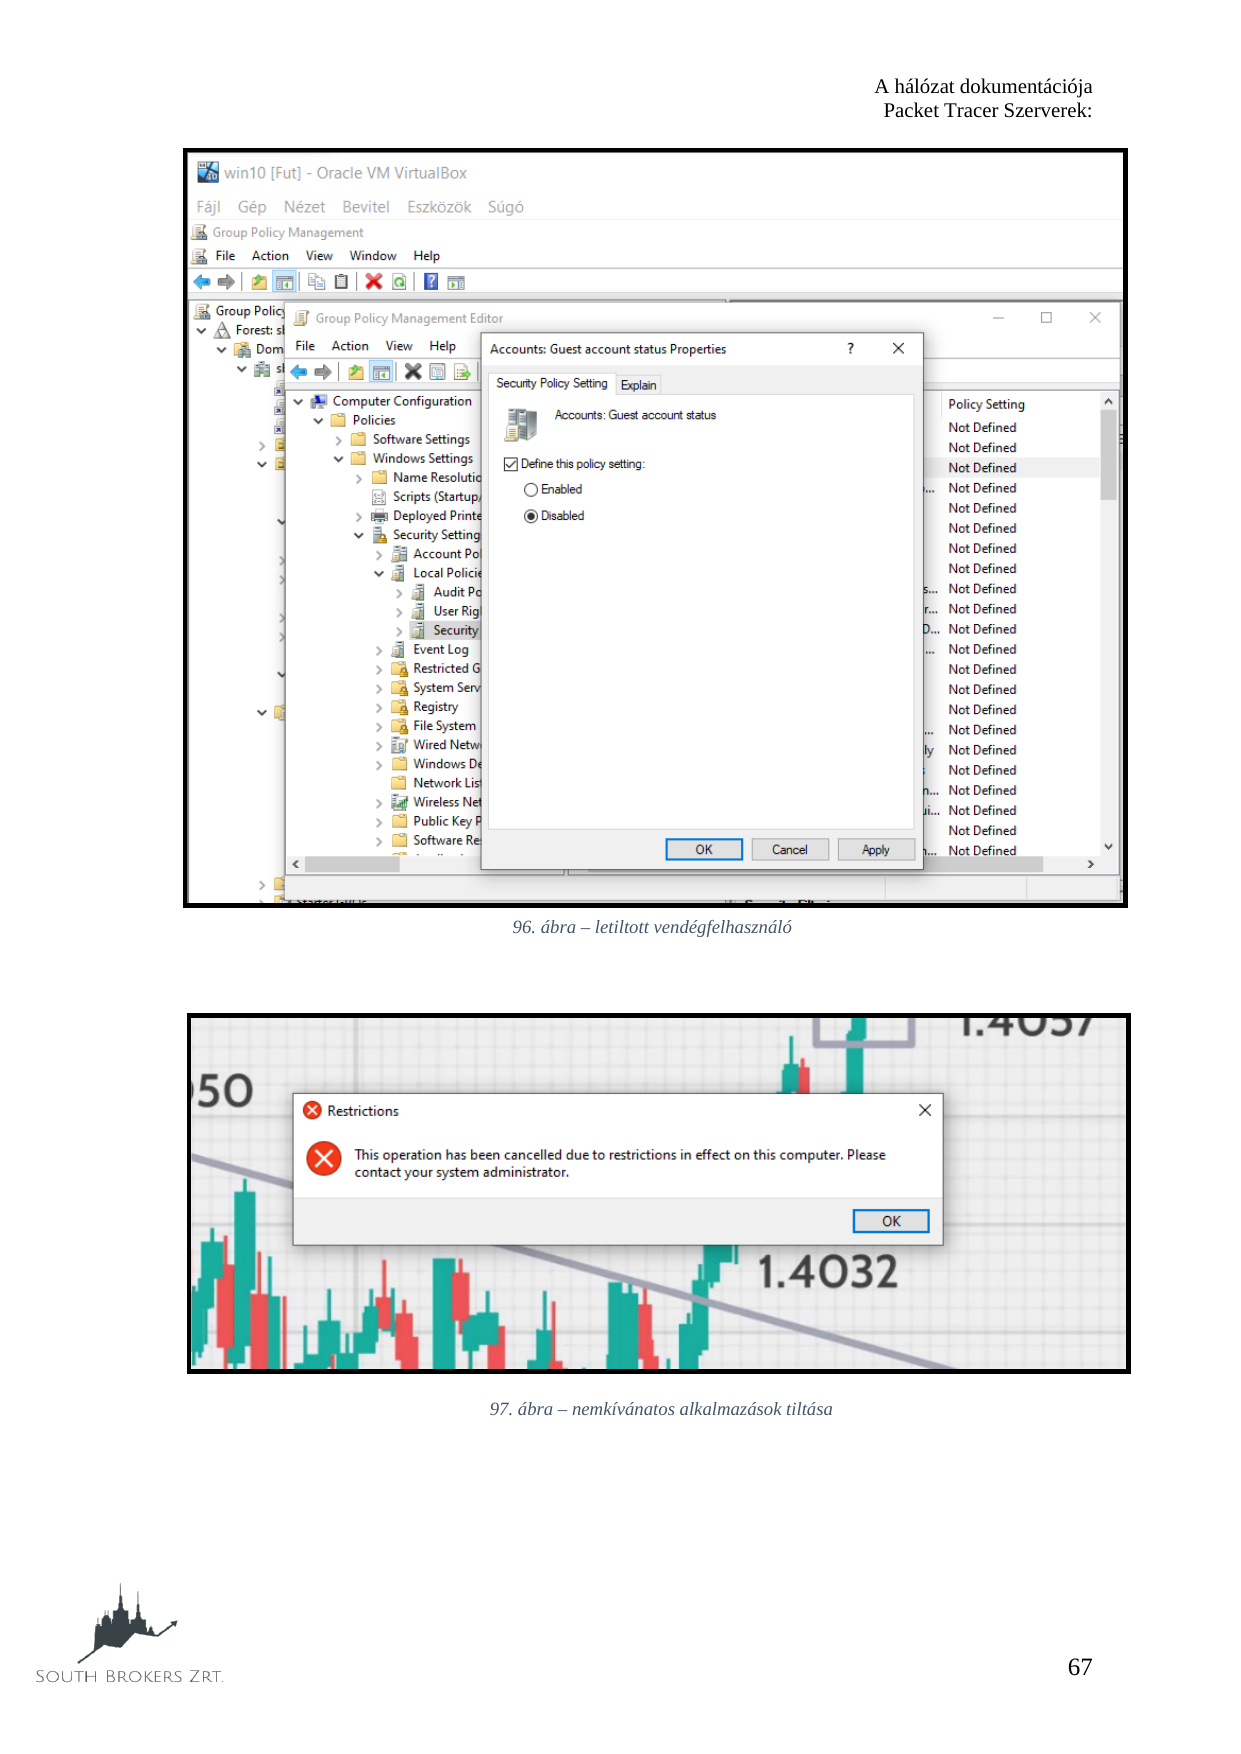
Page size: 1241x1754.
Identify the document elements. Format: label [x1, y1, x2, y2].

picture [191, 1018, 1126, 1369]
picture [0, 1531, 255, 1754]
picture [187, 152, 1123, 903]
